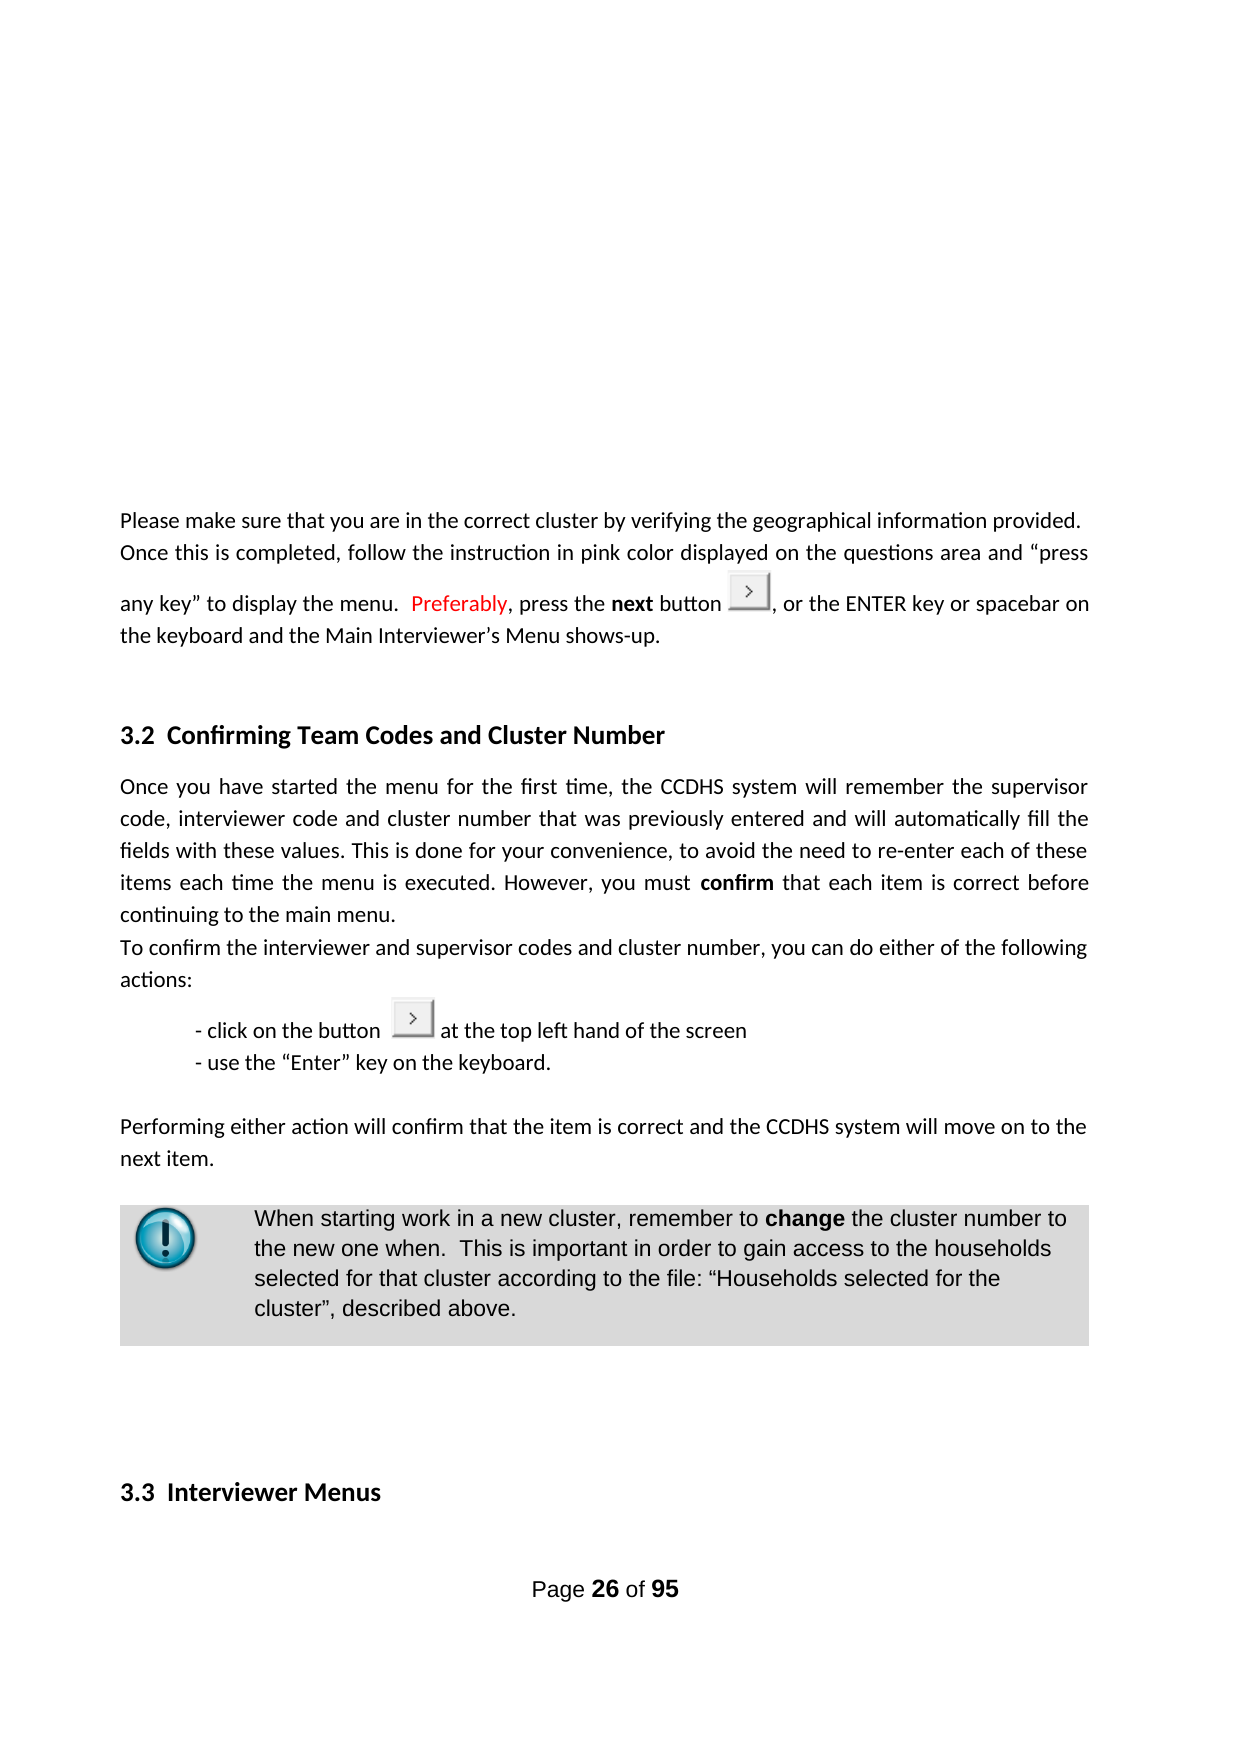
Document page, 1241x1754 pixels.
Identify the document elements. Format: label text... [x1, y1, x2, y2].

text Performing either action will confirm that the item is correct and the CCDHS system will move on to the next item. [120, 1112, 1090, 1173]
text Once you have started the menu for the first time, the CCDHS system will remember the supervisor code, interviewer code and cluster number that was previously entered and will automatically fill the fields with these values. This is done for your convenience, to avoid the need to re-enter each of these items each time the menu is executed. However, you must confirm that each item is correct before continuing to the main menu. [120, 772, 1090, 929]
picture [727, 570, 772, 612]
subtitle 3.3 Interviewer Menus [120, 1475, 1090, 1508]
picture [391, 997, 436, 1039]
table_header When starting work in a new cluster, remember to change the cluster number to the new one when. This is important in order to gain access to the households selected for that cluster according to the file: “Households selected for the cluster”, described above. [243, 1205, 1089, 1346]
text Please make sure that you are in the correct cluster by verifying the geographical information provided. [120, 506, 1090, 534]
picture [131, 1204, 199, 1272]
subtitle 3.2 Confirming Team Codes and Cluster Number [120, 718, 1090, 751]
text - click on the button at the top left hand of the screen [195, 997, 1090, 1044]
text To confirm the interviewer and supervisor codes and cluster number, you can do either of the following actions: [120, 933, 1090, 993]
table_header [120, 1205, 243, 1346]
text Once this is completed, follow the instruction in pink color displayed on the questions area and “press any key” to display the menu. Preferably, press the next button , or the ENTER key or spacebar on the keyboard and the Main Interviewer’s Menu shows-up. [120, 538, 1090, 649]
text - use the “Enter” key on the keyboard. [195, 1048, 1090, 1076]
